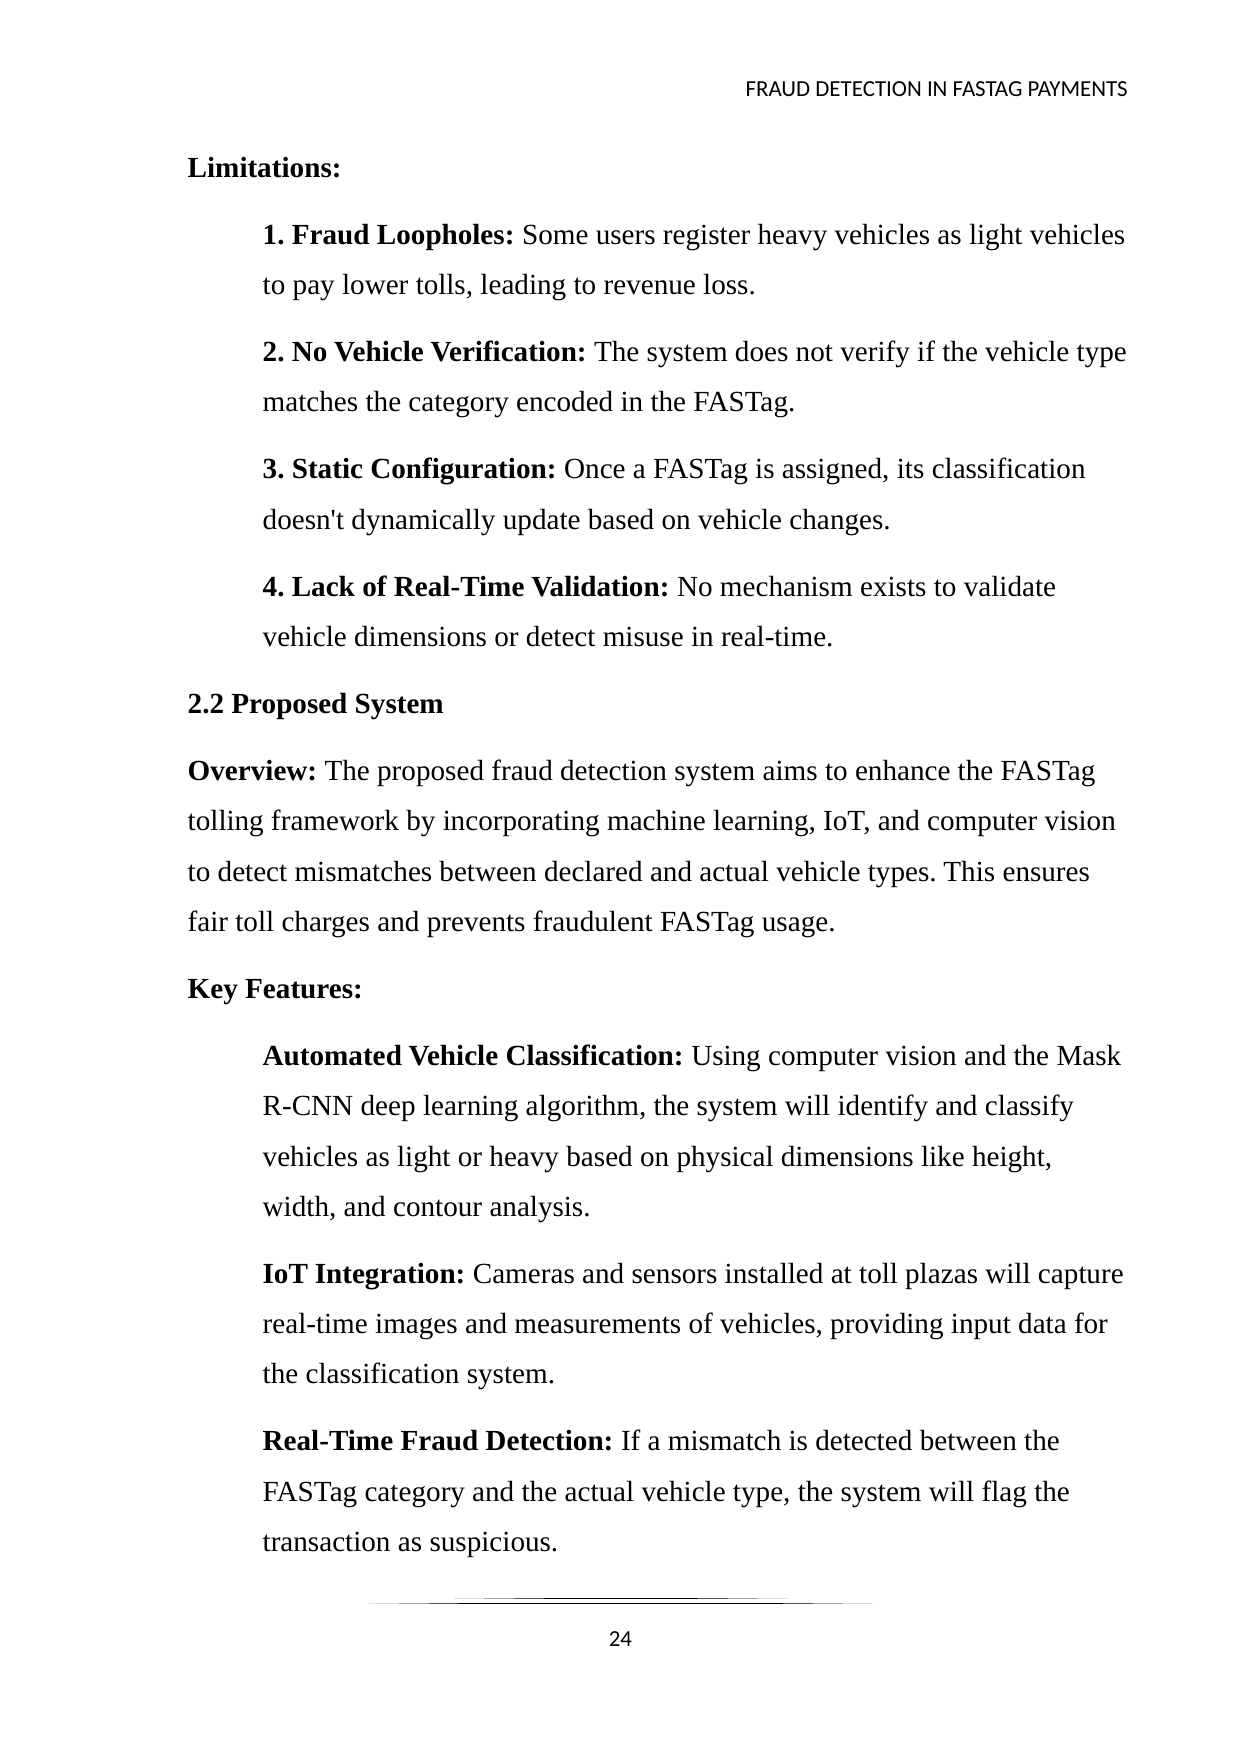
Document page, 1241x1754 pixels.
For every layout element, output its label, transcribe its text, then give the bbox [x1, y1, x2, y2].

text 4. Lack of Real-Time Validation: No mechanism exists to validate vehicle dimensions or detect misuse in real-time. [262, 569, 1128, 653]
text Limitations: [187, 150, 1128, 183]
text 2. No Vehicle Verification: The system does not verify if the vehicle type matches the category encoded in the FASTag. [262, 334, 1128, 418]
text Overview: The proposed fraud detection system aims to enhance the FASTag tolling framework by incorporating machine learning, IoT, and computer vision to detect mismatches between declared and actual vehicle types. This ensures fair toll charges and prevents fraudulent FASTag usage. [187, 753, 1128, 938]
text 3. Static Configuration: Once a FASTag is assigned, its classification doesn't dynamically update based on vehicle changes. [262, 452, 1128, 535]
text Key Features: [187, 971, 1128, 1004]
text 2.2 Proposed System [187, 686, 1128, 720]
text Automated Vehicle Classification: Using computer vision and the Mask R-CNN deep learning algorithm, the system will identify and classify vehicles as light or heavy based on physical dimensions like height, width, and contour analysis. [262, 1038, 1128, 1222]
text Real-Time Fraud Detection: If a mismatch is detected between the FASTag category and the actual vehicle type, the system will flag the transaction as suspicious. [262, 1423, 1128, 1558]
text 1. Fraud Loopholes: Some users register heavy vehicles as light vehicles to pay lower tolls, leading to revenue loss. [262, 217, 1128, 301]
text IoT Integration: Cameras and sensors installed at toll plazas will capture real-time images and measurements of vehicles, providing input data for the classification system. [262, 1256, 1128, 1390]
